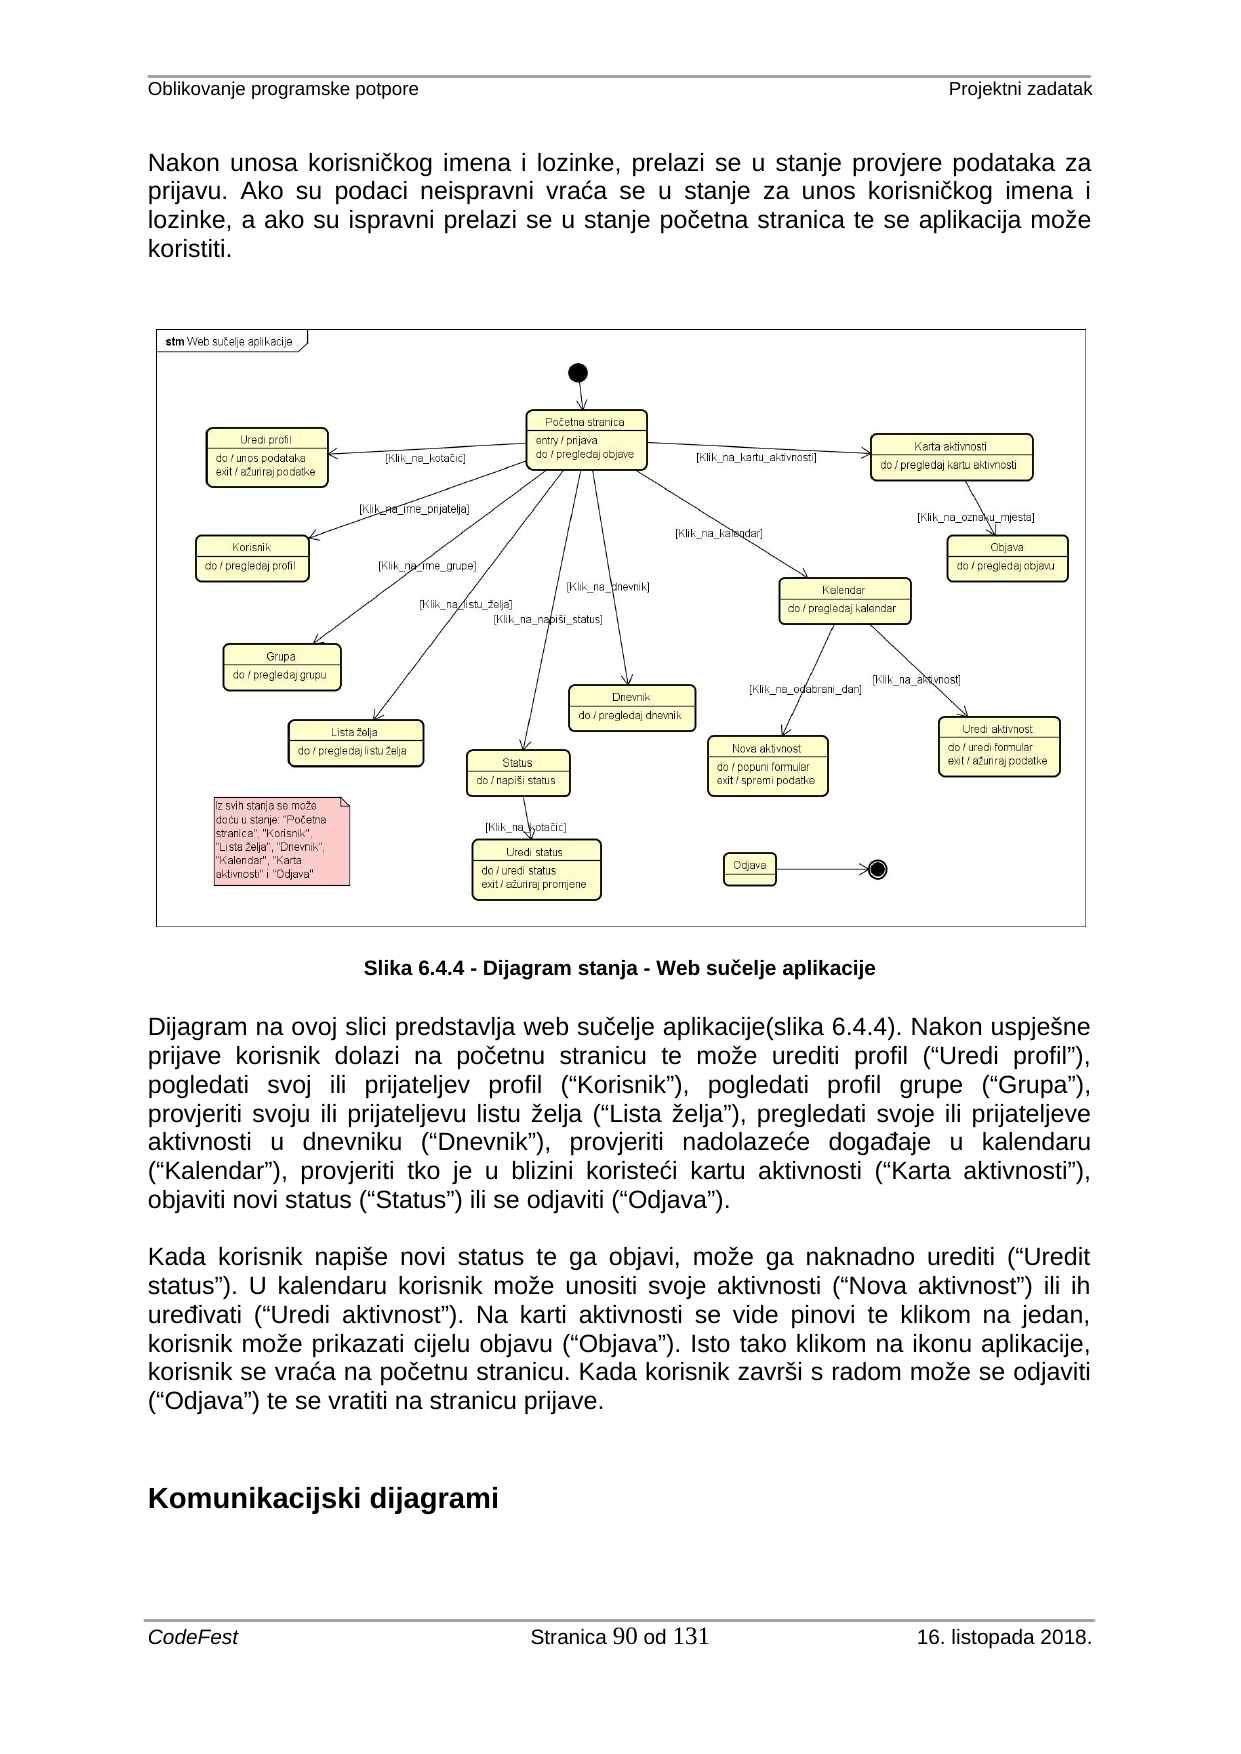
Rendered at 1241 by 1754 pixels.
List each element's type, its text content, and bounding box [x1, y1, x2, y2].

subtitle Komunikacijski dijagrami [148, 1481, 1093, 1515]
text Dijagram na ovoj slici predstavlja web sučelje aplikacije(slika 6.4.4). Nakon uspješne prijave korisnik dolazi na početnu stranicu te može urediti profil (“Uredi profil”), pogledati svoj ili prijateljev profil (“Korisnik”), pogledati profil grupe (“Grupa”), provjeriti svoju ili prijateljevu listu želja (“Lista želja”), pregledati svoje ili prijateljeve aktivnosti u dnevniku (“Dnevnik”), provjeriti nadolazeće događaje u kalendaru (“Kalendar”), provjeriti tko je u blizini koristeći kartu aktivnosti (“Karta aktivnosti”), objaviti novi status (“Status”) ili se odjaviti (“Odjava”). [148, 1012, 1093, 1214]
text Kada korisnik napiše novi status te ga objavi, može ga naknadno urediti (“Uredit status”). U kalendaru korisnik može unositi svoje aktivnosti (“Nova aktivnost”) ili ih uređivati (“Uredi aktivnost”). Na karti aktivnosti se vide pinovi te klikom na jedan, korisnik može prikazati cijelu objavu (“Objava”). Isto tako klikom na ikonu aplikacije, korisnik se vraća na početnu stranicu. Kada korisnik završi s radom može se odjaviti (“Odjava”) te se vratiti na stranicu prijave. [148, 1242, 1093, 1415]
picture [147, 320, 1093, 935]
text Nakon unosa korisničkog imena i lozinke, prelazi se u stanje provjere podataka za prijavu. Ako su podaci neispravni vraća se u stanje za unos korisničkog imena i lozinke, a ako su ispravni prelazi se u stanje početna stranica te se aplikacija može koristiti. [148, 148, 1093, 263]
subtitle Slika 6.4.4 - Dijagram stanja - Web sučelje aplikacije [148, 956, 1093, 979]
